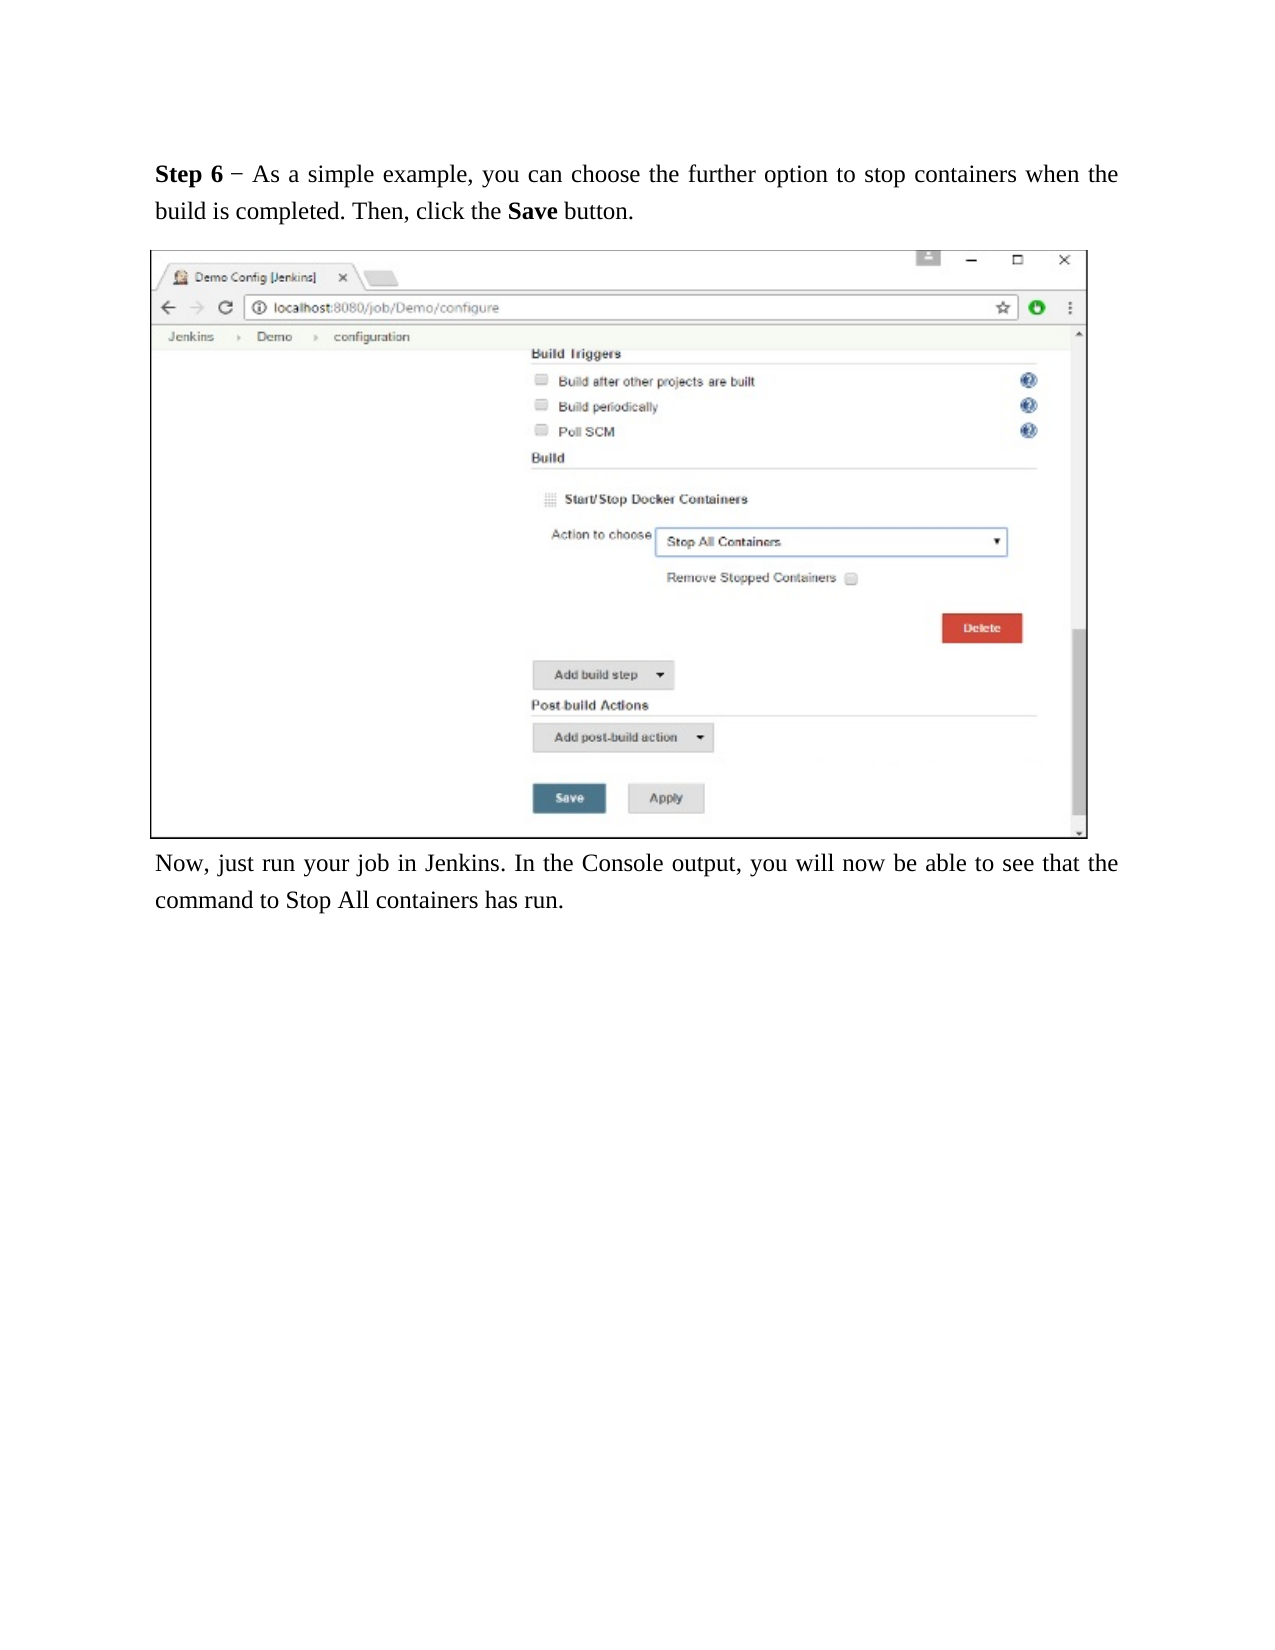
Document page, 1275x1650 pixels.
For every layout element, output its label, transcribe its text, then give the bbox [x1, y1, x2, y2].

text Step 6 − As a simple example, you can choose the further option to stop containers when the build is completed. Then, click the Save button. [155, 150, 1120, 225]
picture [150, 250, 1088, 839]
text Now, just run your job in Jenkins. In the Console output, you will now be able to see that the command to Stop All containers has run. [155, 839, 1120, 914]
